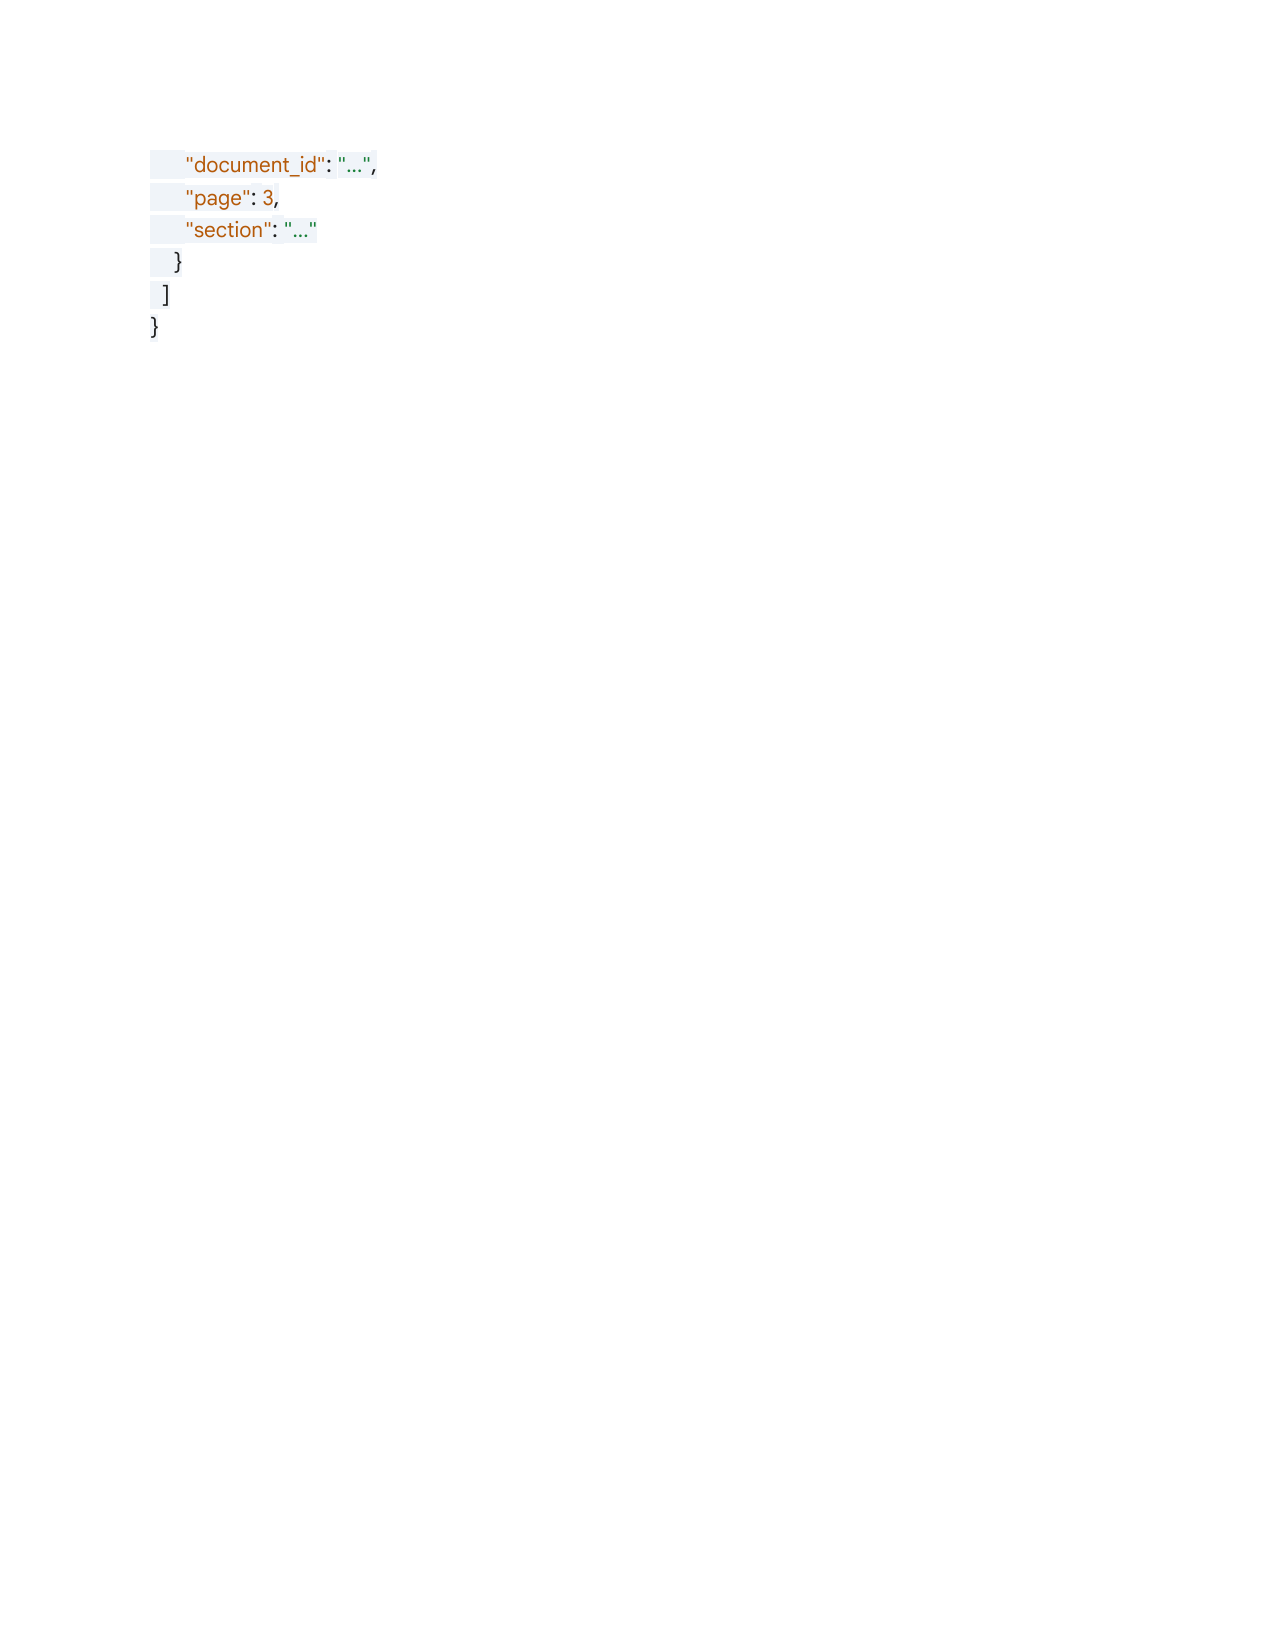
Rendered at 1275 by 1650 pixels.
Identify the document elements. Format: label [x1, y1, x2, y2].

text [150, 150, 1125, 372]
